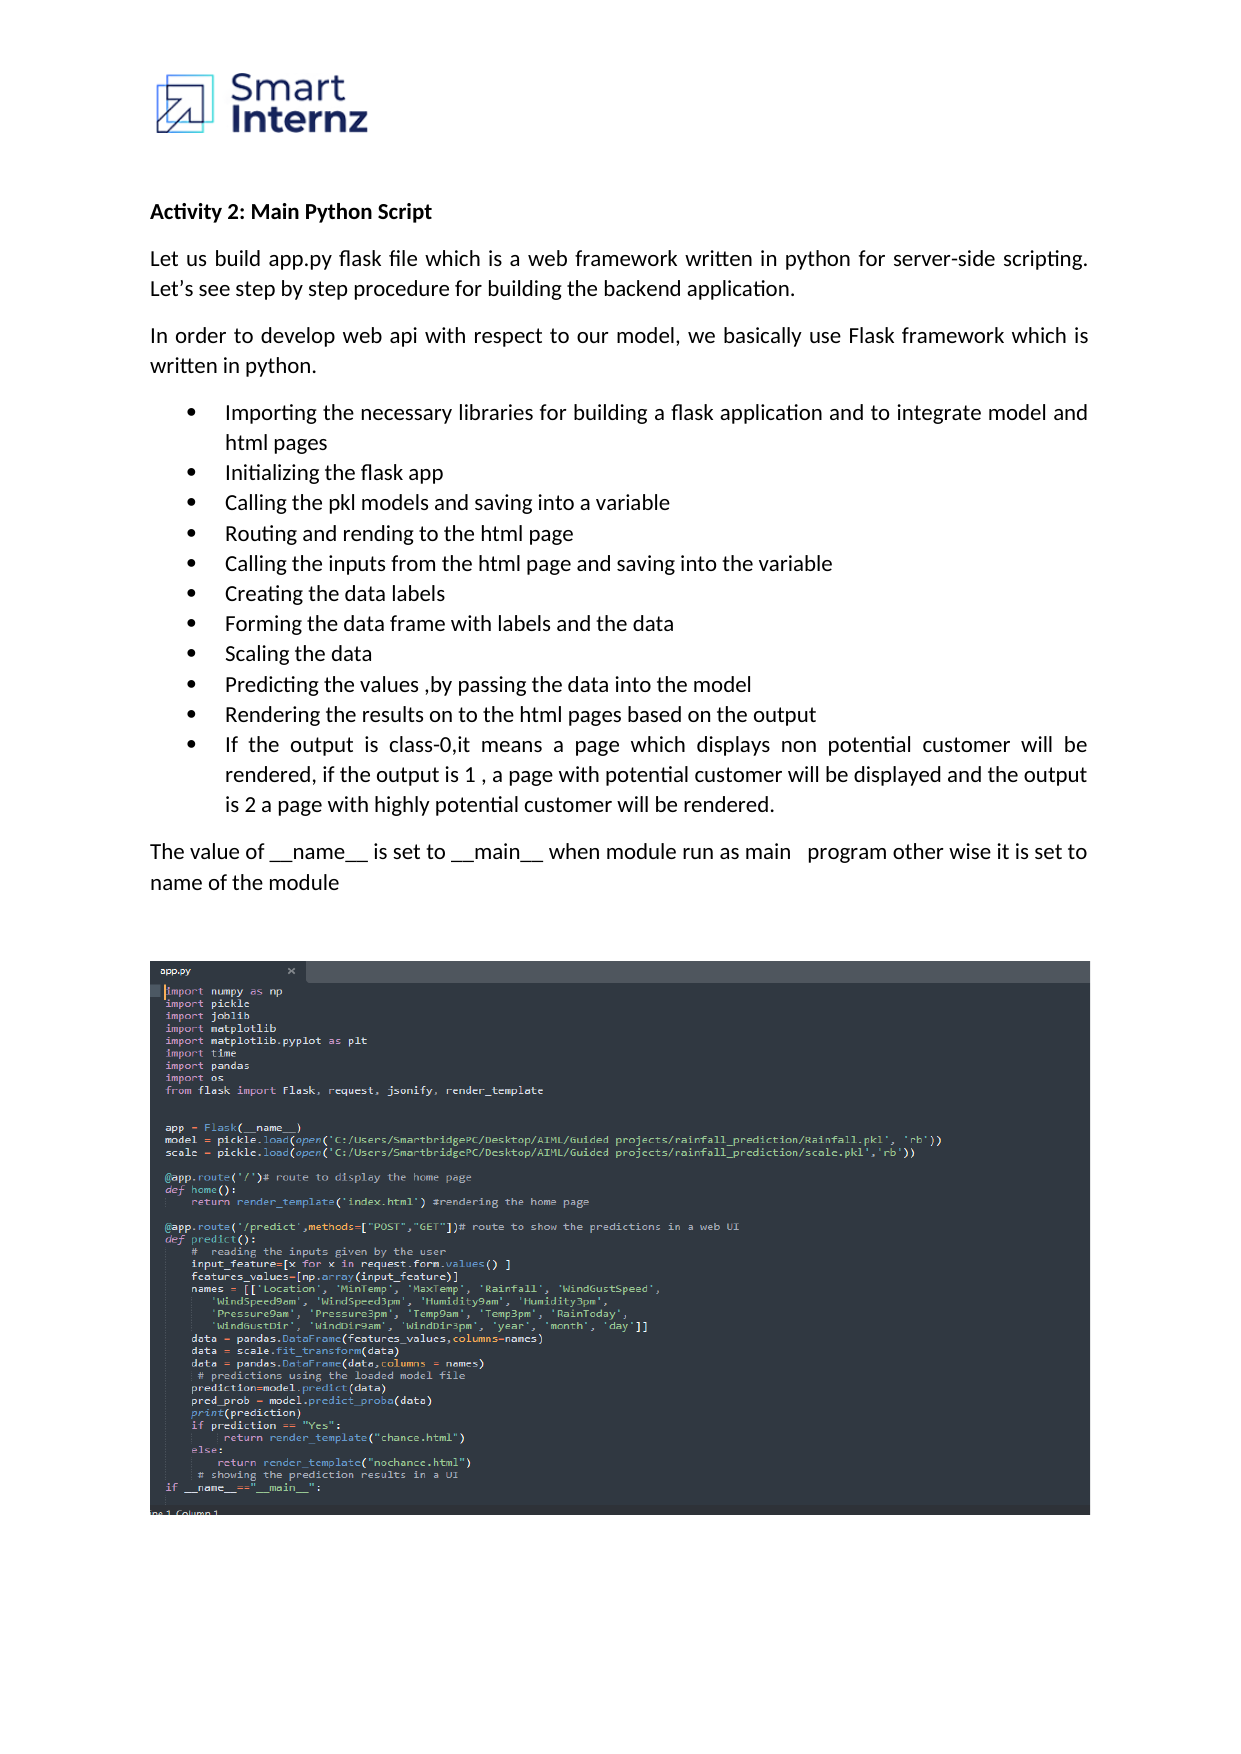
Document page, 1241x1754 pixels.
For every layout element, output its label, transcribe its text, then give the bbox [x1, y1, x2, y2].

text Activity 2: Main Python Script [150, 197, 1090, 225]
picture [150, 73, 374, 133]
list Calling the pkl models and saving into a variable [187, 488, 1090, 517]
list Initializing the flask app [187, 458, 1090, 486]
picture [150, 961, 1091, 1515]
list Calling the inputs from the html page and saving into the variable [187, 549, 1090, 577]
text The value of __name__ is set to __main__ when module run as main program other wise it is set to name of the module [150, 837, 1090, 896]
list Importing the necessary libraries for building a flask application and to integrate model and html pages [187, 398, 1090, 456]
list If the output is class-0,it means a page which displays non potential customer will be rendered, if the output is 1 , a page with potential customer will be displayed and the output is 2 a page with highly potential customer will be rendered. [187, 730, 1090, 819]
list Forming the data frame with labels and the data [187, 609, 1090, 637]
list Rendering the results on to the html pages based on the output [187, 700, 1090, 728]
text Let us build app.py flask file which is a web framework written in python for server-side scripting. Let’s see step by step procedure for building the backend application. [150, 244, 1090, 302]
list Predicting the values ,by passing the data into the model [187, 670, 1090, 698]
list Creating the data labels [187, 579, 1090, 607]
list Routing and rending to the html page [187, 519, 1090, 547]
text In order to develop web api with respect to our model, we basically use Flask framework which is written in python. [150, 321, 1090, 379]
list Scaling the data [187, 639, 1090, 668]
